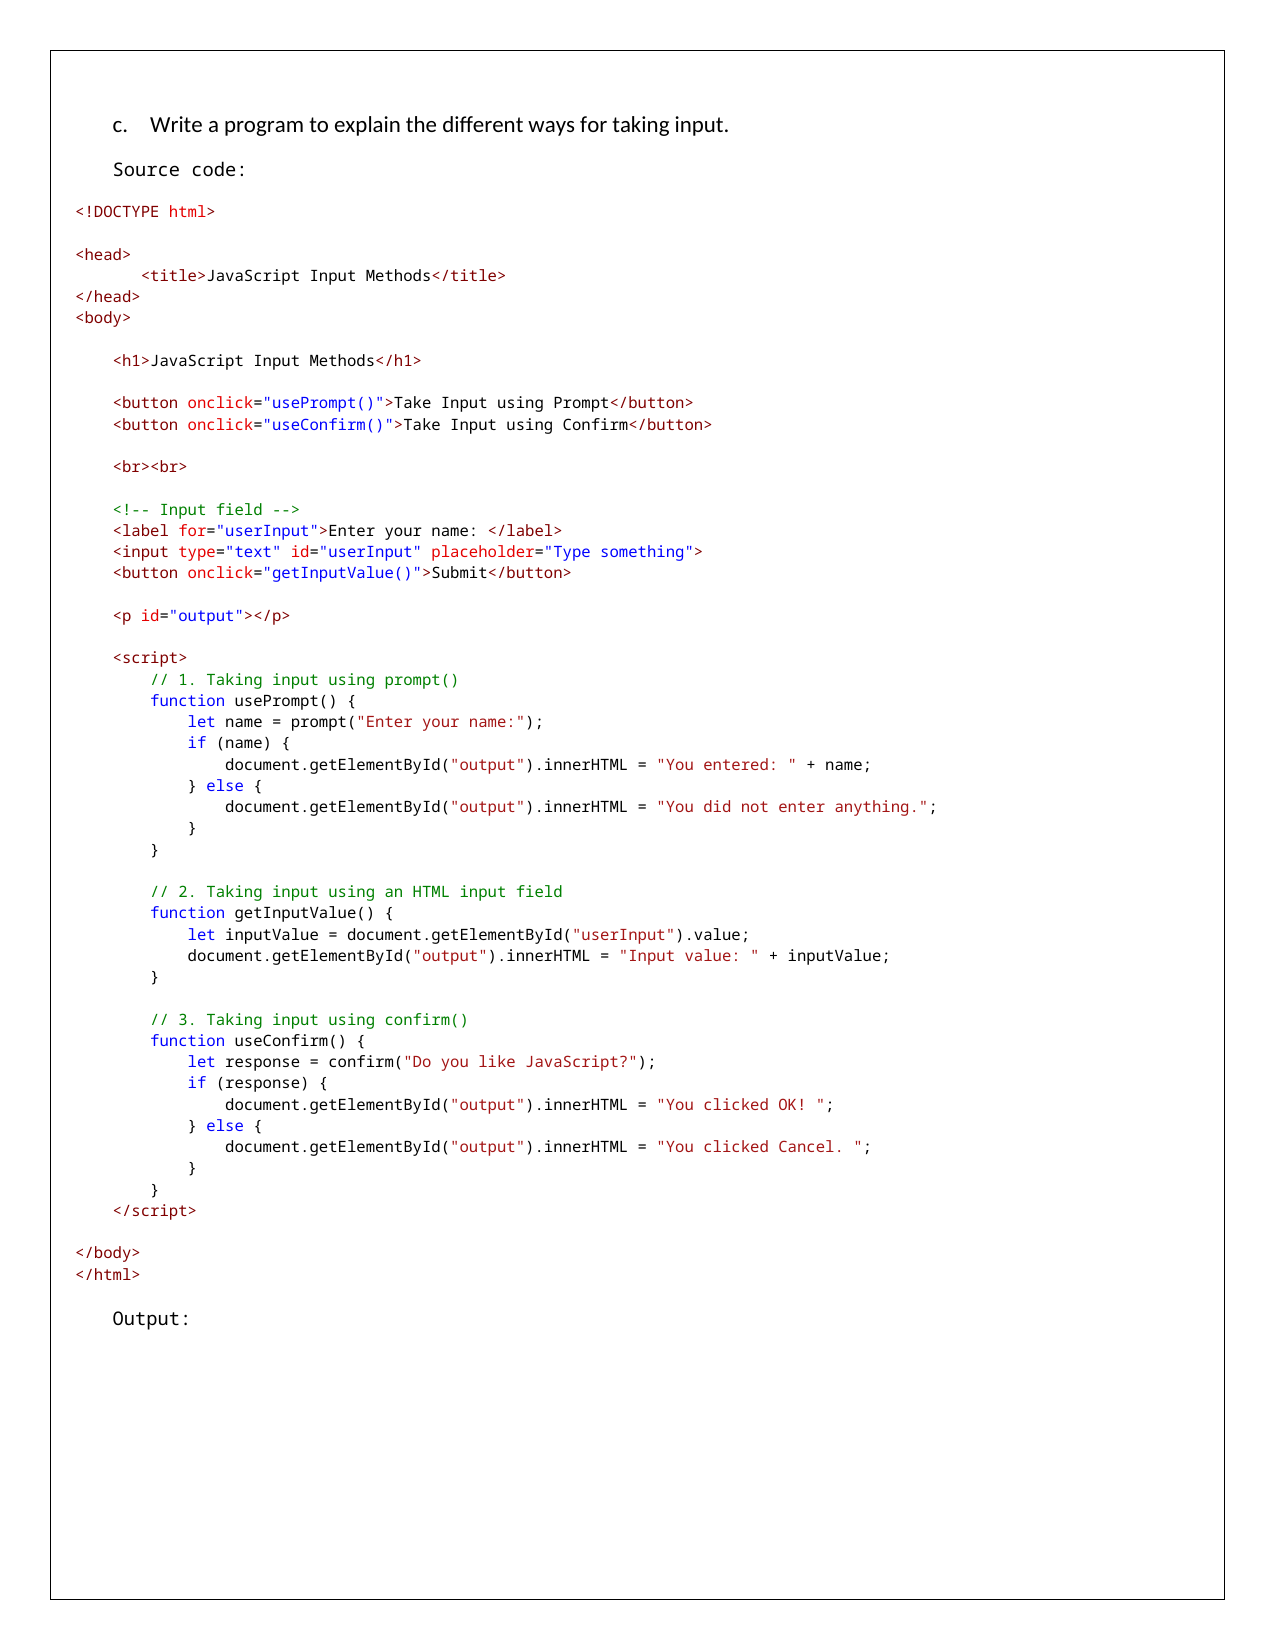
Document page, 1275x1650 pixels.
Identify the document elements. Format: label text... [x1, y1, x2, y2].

text function usePrompt() { [75, 689, 1125, 711]
text } else { [75, 774, 1125, 796]
text if (name) { [75, 732, 1125, 753]
text let inputValue = document.getElementById("userInput").value; [75, 923, 1125, 944]
text document.getElementById("output").innerHTML = "You clicked Cancel. "; [75, 1136, 1125, 1157]
text function useConfirm() { [75, 1029, 1125, 1051]
text <br><br> [75, 456, 1125, 477]
text document.getElementById("output").innerHTML = "You did not enter anything."; [75, 796, 1125, 817]
text <label for="userInput">Enter your name: </label> [75, 519, 1125, 541]
text } [75, 1178, 1125, 1199]
text <input type="text" id="userInput" placeholder="Type something"> [75, 541, 1125, 562]
text // 1. Taking input using prompt() [75, 668, 1125, 689]
text } else { [75, 1114, 1125, 1136]
text <title>JavaScript Input Methods</title> [75, 264, 1125, 286]
text if (response) { [75, 1072, 1125, 1093]
text </html> [75, 1263, 1125, 1284]
text </body> [75, 1242, 1125, 1263]
list Write a program to explain the different ways for taking input. [112, 110, 1125, 138]
text <p id="output"></p> [75, 604, 1125, 626]
text <!DOCTYPE html> [75, 201, 1125, 222]
text // 3. Taking input using confirm() [75, 1008, 1125, 1029]
text } [75, 817, 1125, 838]
text let response = confirm("Do you like JavaScript?"); [75, 1051, 1125, 1072]
text document.getElementById("output").innerHTML = "You clicked OK! "; [75, 1093, 1125, 1114]
text } [75, 966, 1125, 987]
text } [75, 838, 1125, 859]
text document.getElementById("output").innerHTML = "You entered: " + name; [75, 753, 1125, 774]
text Output: [112, 1306, 1125, 1331]
text <head> [75, 243, 1125, 264]
text <body> [75, 307, 1125, 328]
text <button onclick="getInputValue()">Submit</button> [75, 562, 1125, 583]
text function getInputValue() { [75, 902, 1125, 923]
text <button onclick="useConfirm()">Take Input using Confirm</button> [75, 413, 1125, 434]
text Source code: [112, 157, 1125, 182]
text let name = prompt("Enter your name:"); [75, 711, 1125, 732]
text } [75, 1157, 1125, 1178]
text // 2. Taking input using an HTML input field [75, 881, 1125, 902]
text </script> [75, 1199, 1125, 1221]
text </head> [75, 286, 1125, 307]
text <script> [75, 647, 1125, 668]
text <!-- Input field --> [75, 498, 1125, 519]
text <button onclick="usePrompt()">Take Input using Prompt</button> [75, 392, 1125, 413]
text <h1>JavaScript Input Methods</h1> [75, 349, 1125, 371]
text document.getElementById("output").innerHTML = "Input value: " + inputValue; [75, 944, 1125, 966]
